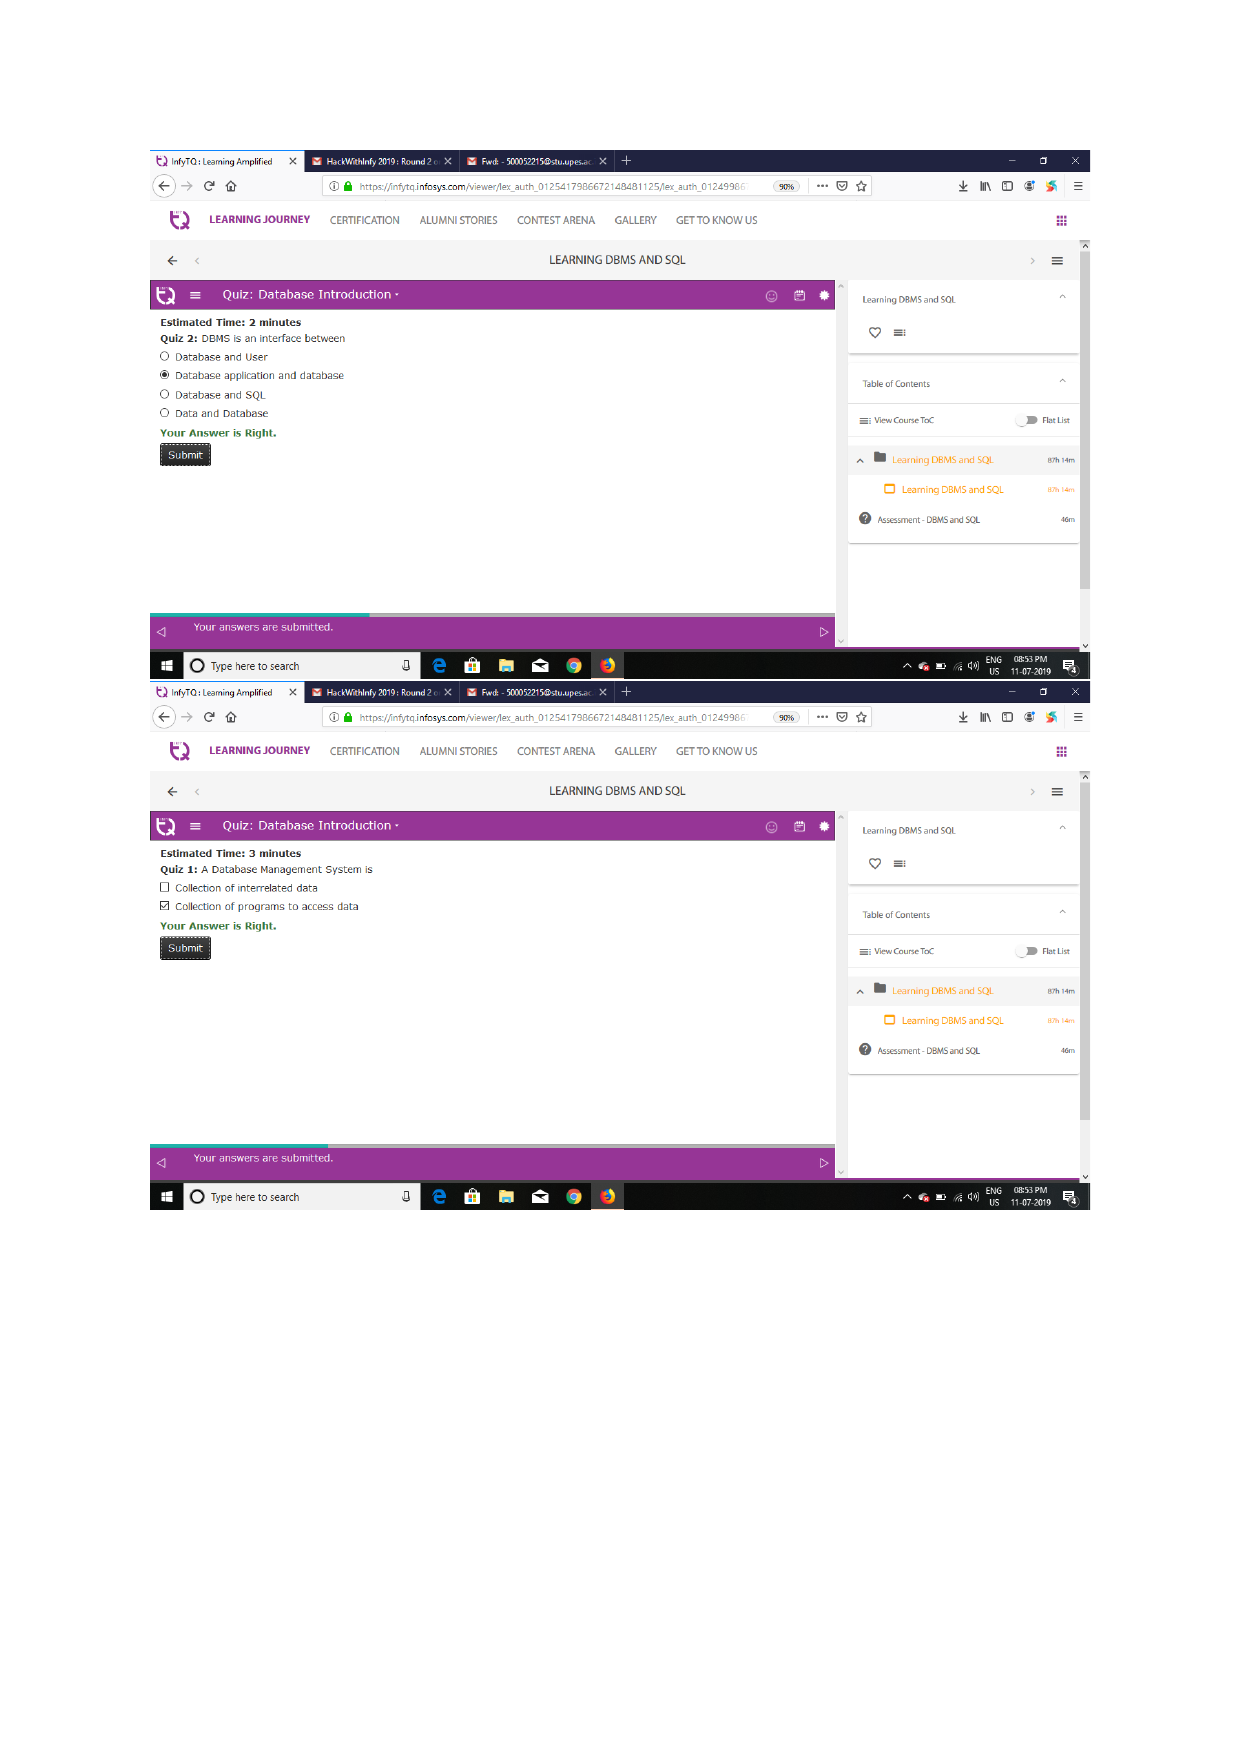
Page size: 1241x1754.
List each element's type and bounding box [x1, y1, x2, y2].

picture [150, 681, 1091, 1210]
picture [150, 150, 1091, 679]
